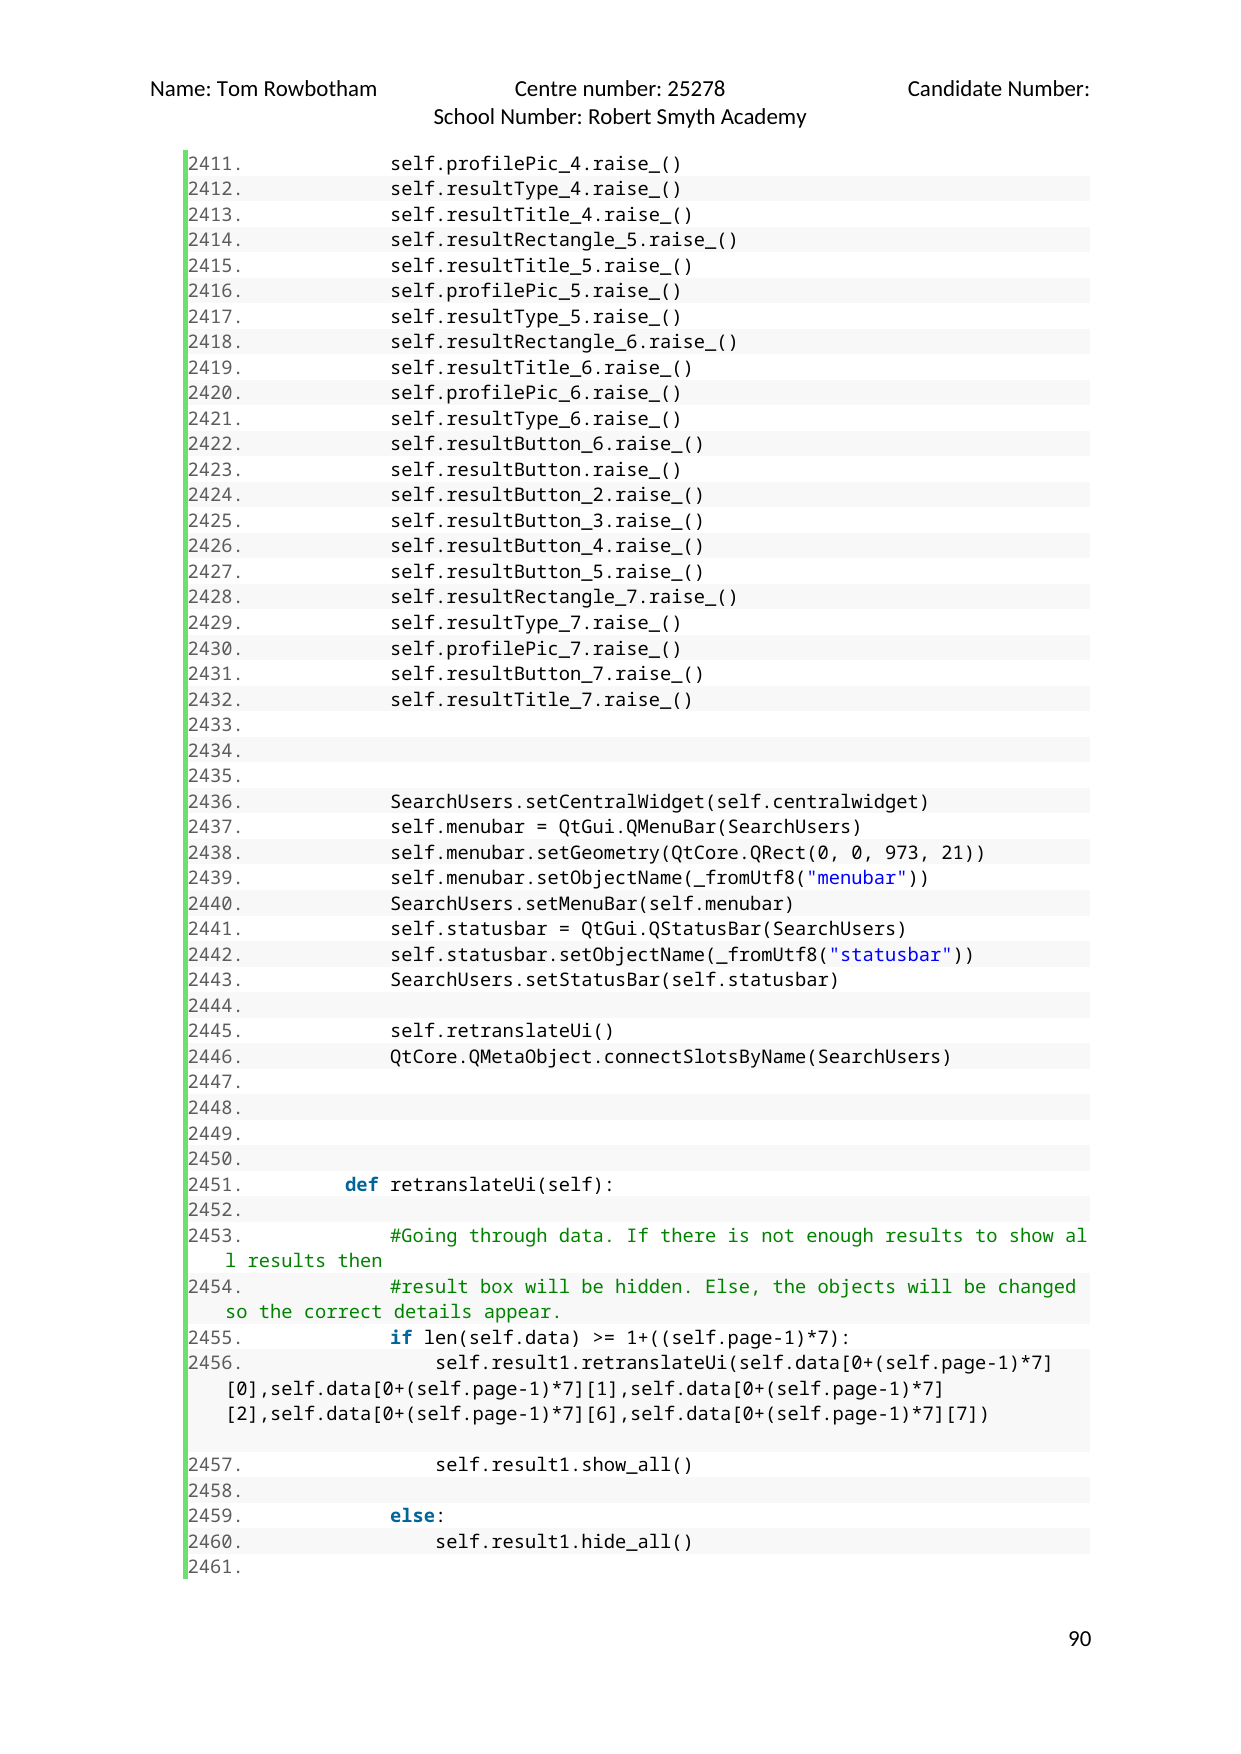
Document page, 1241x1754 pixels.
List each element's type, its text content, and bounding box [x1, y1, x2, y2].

list self.menubar = QtGui.QMenuBar(SearchUsers) [188, 813, 1090, 839]
list self.resultType_6.raise_() [188, 405, 1090, 431]
list self.profilePic_5.raise_() [188, 278, 1090, 303]
list self.resultType_5.raise_() [188, 303, 1090, 329]
list SearchUsers.setStatusBar(self.statusbar) [188, 967, 1090, 992]
list QtCore.QMetaObject.connectSlotsByName(SearchUsers) [188, 1043, 1090, 1069]
list else: [188, 1503, 1090, 1528]
list self.menubar.setGeometry(QtCore.QRect(0, 0, 973, 21)) [188, 839, 1090, 864]
list self.resultTitle_7.raise_() [188, 686, 1090, 711]
list self.retranslateUi() [188, 1018, 1090, 1043]
list self.resultTitle_5.raise_() [188, 252, 1090, 278]
list self.result1.hide_all() [188, 1528, 1090, 1554]
list self.profilePic_4.raise_() [188, 150, 1090, 176]
list self.resultButton_7.raise_() [188, 660, 1090, 686]
list SearchUsers.setCentralWidget(self.centralwidget) [188, 788, 1090, 813]
list self.resultButton_3.raise_() [188, 507, 1090, 533]
list self.resultButton_6.raise_() [188, 431, 1090, 456]
list if len(self.data) >= 1+((self.page-1)*7): [188, 1324, 1090, 1349]
list self.resultType_7.raise_() [188, 609, 1090, 635]
list self.result1.show_all() [188, 1452, 1090, 1477]
list def retranslateUi(self): [188, 1171, 1090, 1196]
list self.resultTitle_6.raise_() [188, 354, 1090, 380]
list self.resultRectangle_5.raise_() [188, 227, 1090, 252]
list self.resultButton_2.raise_() [188, 482, 1090, 507]
list self.statusbar.setObjectName(_fromUtf8("statusbar")) [188, 941, 1090, 967]
list self.resultButton_5.raise_() [188, 558, 1090, 584]
list self.menubar.setObjectName(_fromUtf8("menubar")) [188, 864, 1090, 890]
list self.resultRectangle_6.raise_() [188, 329, 1090, 354]
list self.resultType_4.raise_() [188, 176, 1090, 201]
list self.profilePic_7.raise_() [188, 635, 1090, 660]
list self.resultTitle_4.raise_() [188, 201, 1090, 227]
list #Going through data. If there is not enough results to show all results then [188, 1222, 1090, 1273]
list self.result1.retranslateUi(self.data[0+(self.page-1)*7][0],self.data[0+(self.page-1)*7][1],self.data[0+(self.page-1)*7][2],self.data[0+(self.page-1)*7][6],self.data[0+(self.page-1)*7][7]) [188, 1349, 1090, 1452]
list self.profilePic_6.raise_() [188, 380, 1090, 405]
list self.resultButton.raise_() [188, 456, 1090, 482]
list self.statusbar = QtGui.QStatusBar(SearchUsers) [188, 916, 1090, 941]
list SearchUsers.setMenuBar(self.menubar) [188, 890, 1090, 916]
list self.resultButton_4.raise_() [188, 533, 1090, 558]
list #result box will be hidden. Else, the objects will be changed so the correct details appear. [188, 1273, 1090, 1324]
list self.resultRectangle_7.raise_() [188, 584, 1090, 609]
